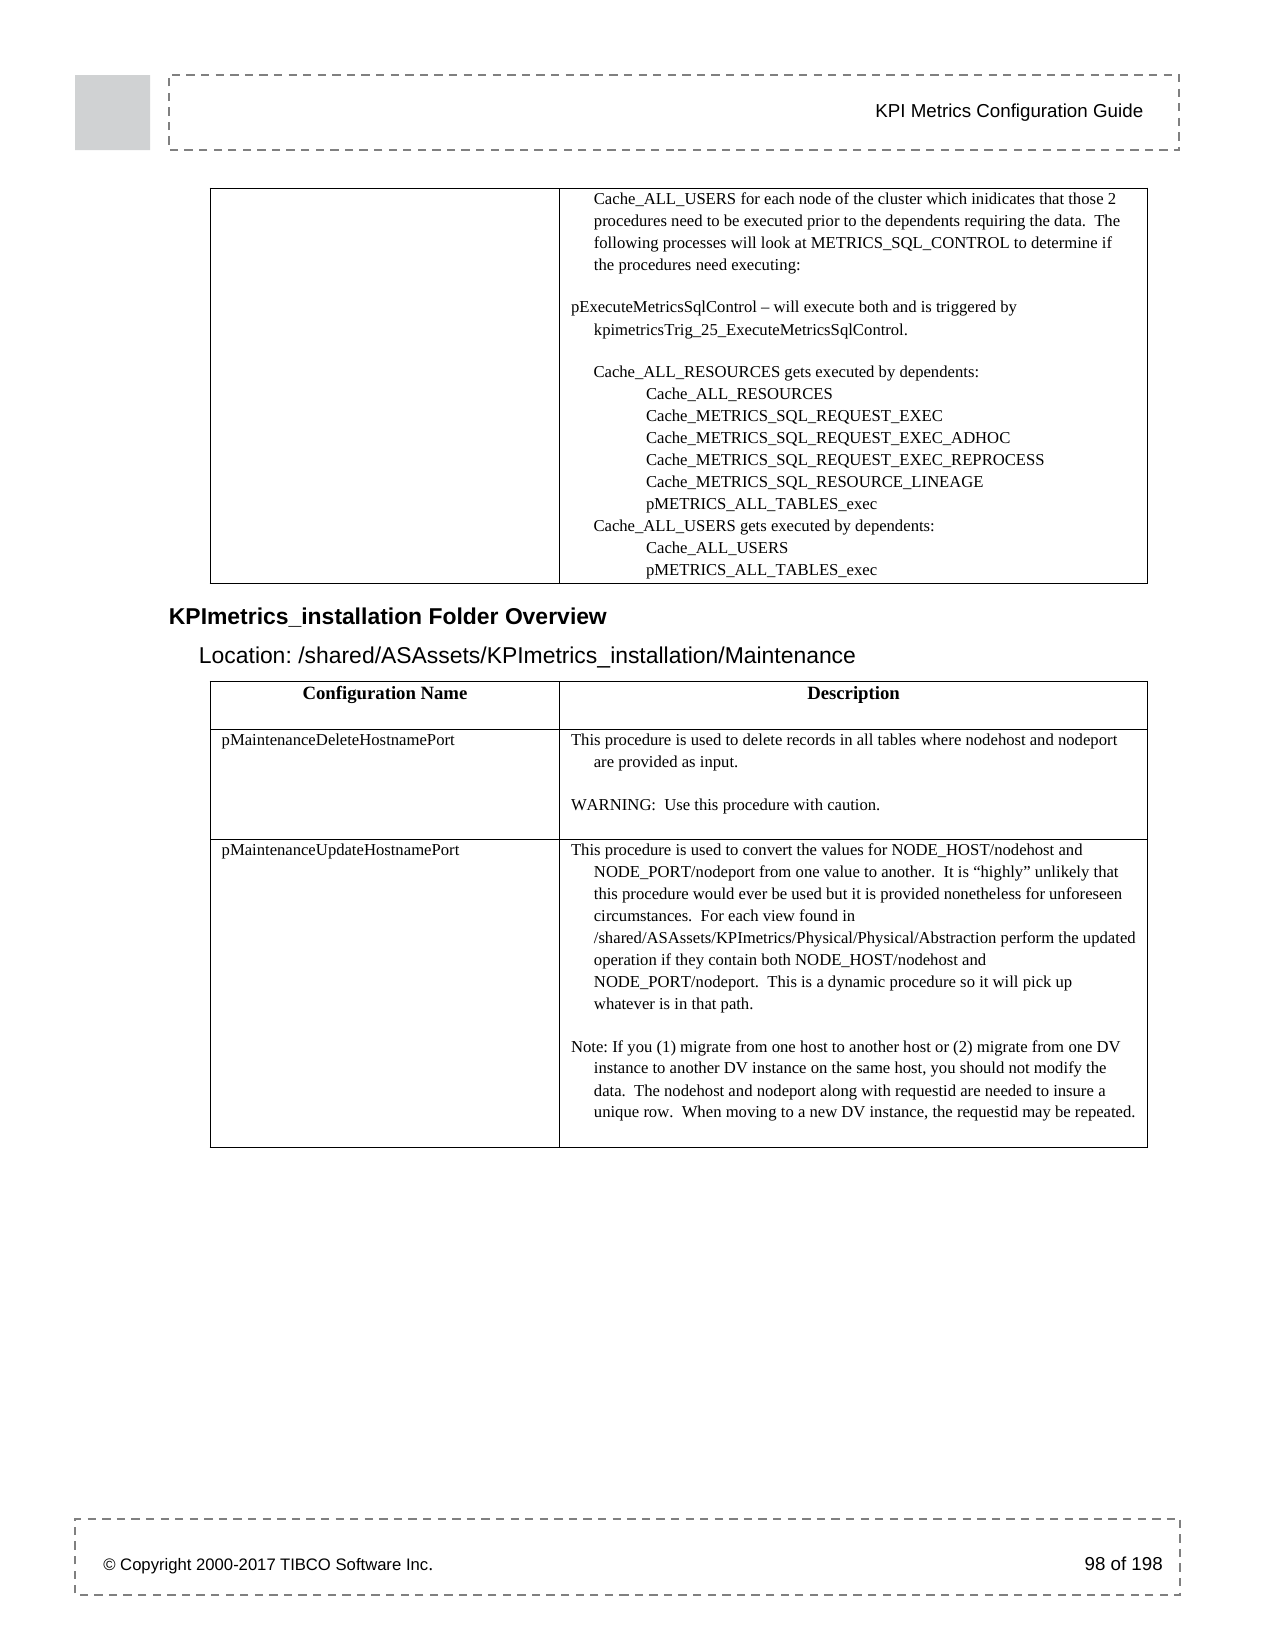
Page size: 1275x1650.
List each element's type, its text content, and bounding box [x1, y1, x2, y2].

text Location: /shared/ASAssets/KPImetrics_installation/Maintenance [199, 642, 1162, 668]
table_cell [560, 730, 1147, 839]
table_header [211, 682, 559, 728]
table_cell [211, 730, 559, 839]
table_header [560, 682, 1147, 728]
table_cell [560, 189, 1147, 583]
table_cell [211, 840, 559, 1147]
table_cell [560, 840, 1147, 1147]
subtitle KPImetrics_installation Folder Overview [169, 603, 1162, 629]
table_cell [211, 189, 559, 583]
